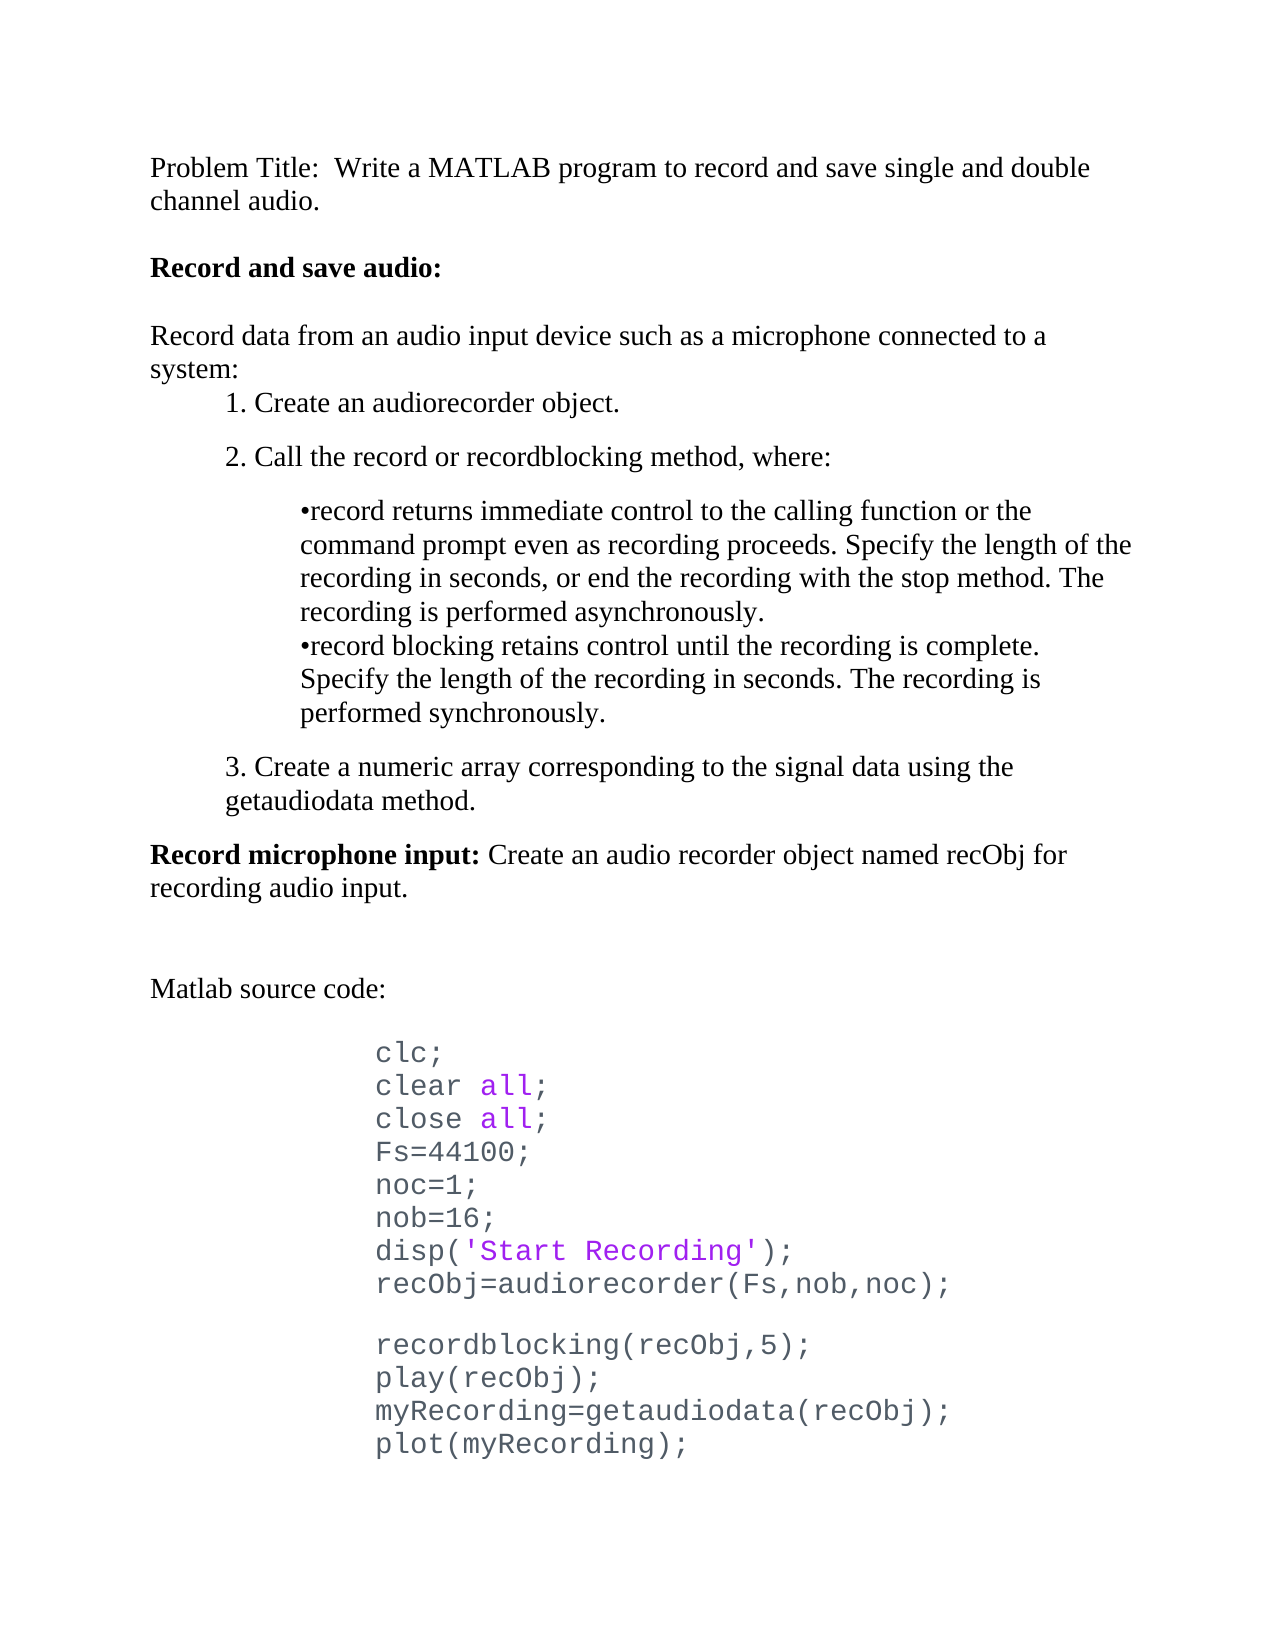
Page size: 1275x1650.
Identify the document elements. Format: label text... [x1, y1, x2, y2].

text myRecording=getaudiodata(recObj); [375, 1397, 1134, 1429]
text Problem Title: Write a MATLAB program to record and save single and double channel audio. [150, 150, 1134, 217]
text disp('Start Recording'); [375, 1236, 1134, 1269]
text recordblocking(recObj,5); [375, 1331, 1134, 1363]
text •record returns immediate control to the calling function or the command prompt even as recording proceeds. Specify the length of the recording in seconds, or end the recording with the stop method. The recording is performed asynchronously. [300, 493, 1134, 628]
text nob=16; [375, 1203, 1134, 1236]
text Record and save audio: [150, 251, 1134, 284]
text 1. Create an audiorecorder object. [225, 385, 1134, 418]
text 3. Create a numeric array corresponding to the signal data using the getaudiodata method. [225, 749, 1134, 816]
text Record data from an audio input device such as a microphone connected to a system: [150, 318, 1134, 385]
text 2. Call the record or recordblocking method, where: [225, 439, 1134, 473]
text play(recObj); [375, 1363, 1134, 1397]
text •record blocking retains control until the recording is complete. Specify the length of the recording in seconds. The recording is performed synchronously. [300, 628, 1134, 728]
text clear all; [375, 1071, 1134, 1104]
text Record microphone input: Create an audio recorder object named recObj for recording audio input. [150, 837, 1134, 904]
text clc; [375, 1038, 1134, 1071]
text plot(myRecording); [375, 1429, 1134, 1463]
text Matlab source code: [150, 971, 1134, 1005]
text Fs=44100; [375, 1137, 1134, 1170]
text noc=1; [375, 1170, 1134, 1203]
text close all; [375, 1104, 1134, 1137]
text recObj=audiorecorder(Fs,nob,noc); [375, 1269, 1134, 1302]
